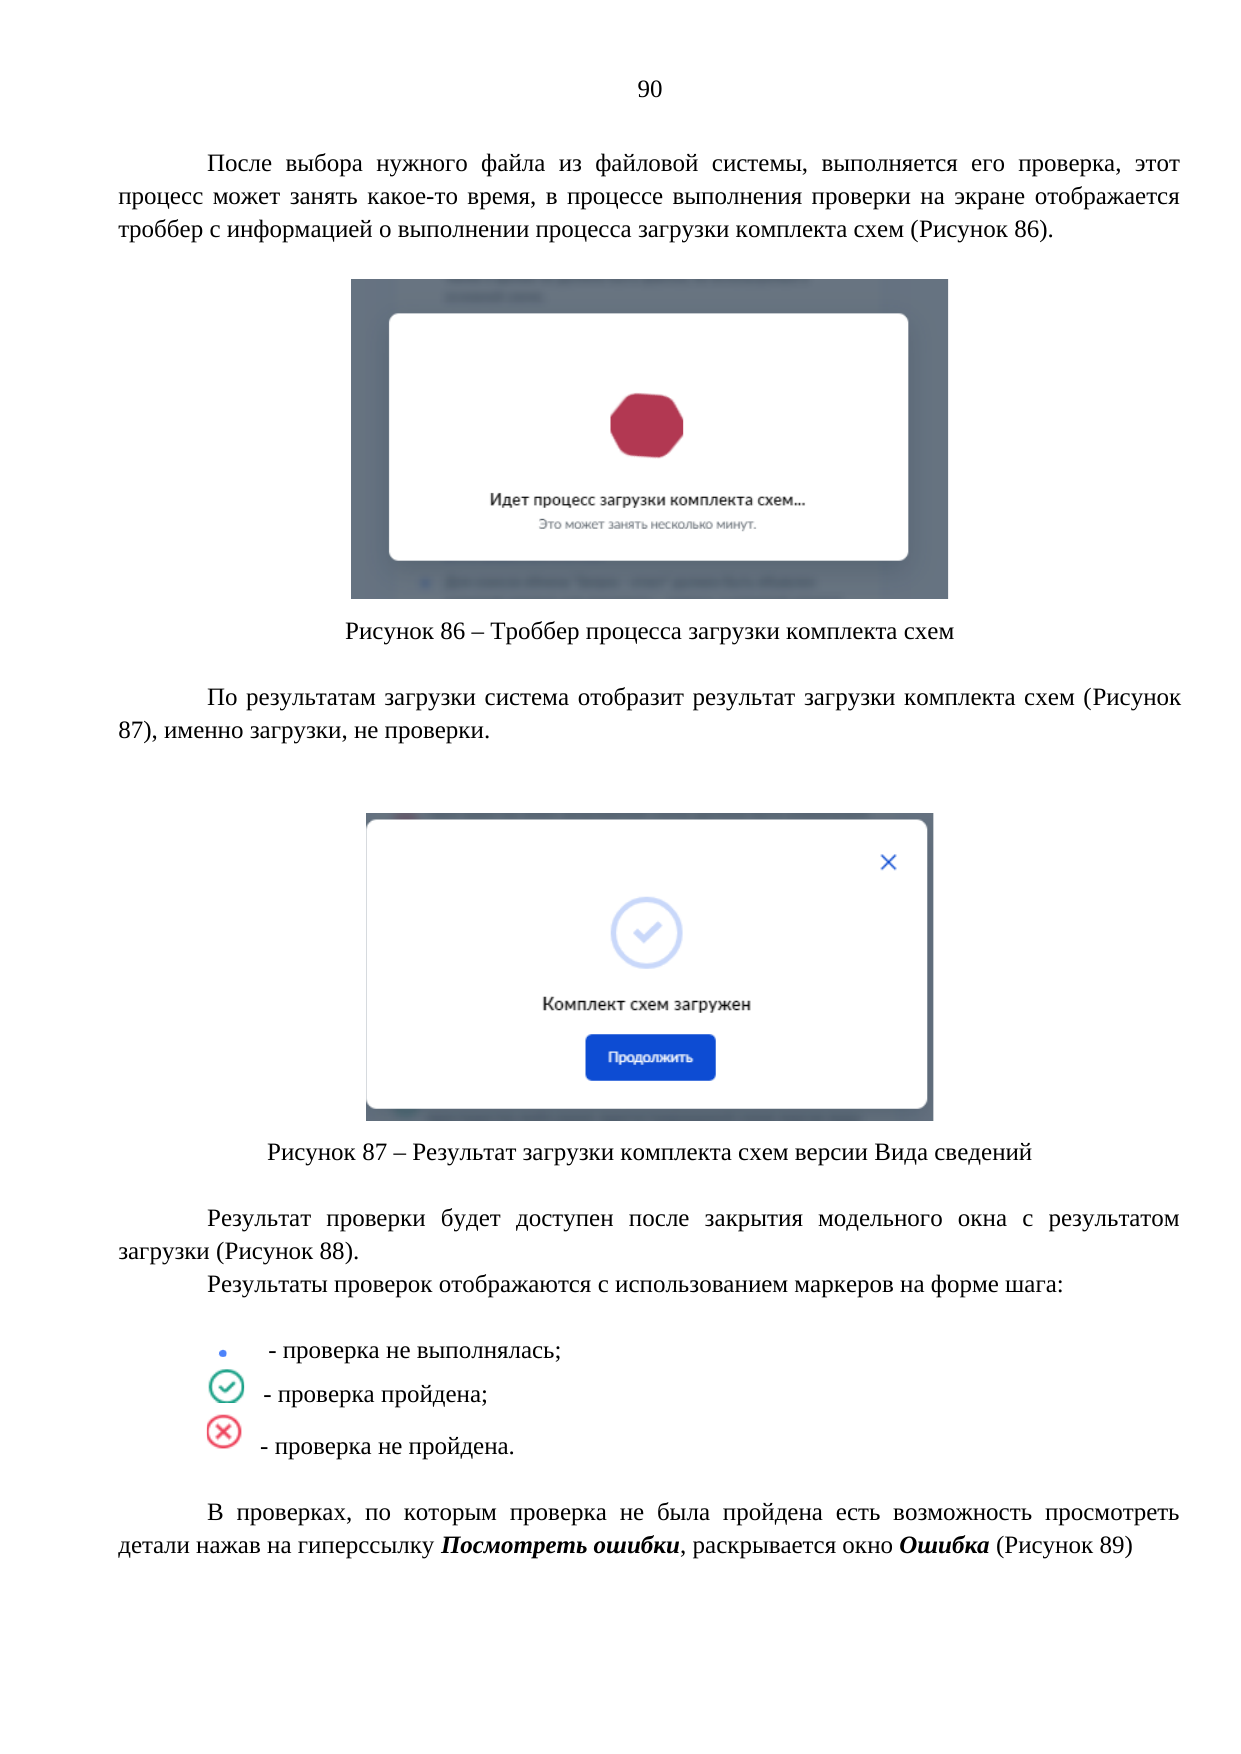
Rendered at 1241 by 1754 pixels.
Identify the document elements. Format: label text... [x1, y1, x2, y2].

text Рисунок 86 – Троббер процесса загрузки комплекта схем [118, 616, 1181, 644]
text По результатам загрузки система отобразит результат загрузки комплекта схем (Рисунок 87), именно загрузки, не проверки. [118, 682, 1181, 744]
list - проверка не выполнялась; [207, 1335, 1181, 1364]
text Результат проверки будет доступен после закрытия модельного окна с результатом загрузки (Рисунок 88). [118, 1203, 1181, 1265]
picture [207, 1341, 236, 1359]
text Рисунок 87 – Результат загрузки комплекта схем версии Вида сведений [118, 1137, 1181, 1166]
picture [351, 279, 949, 599]
text - проверка не пройдена. [207, 1412, 1181, 1460]
text В проверках, по которым проверка не была пройдена есть возможность просмотреть детали нажав на гиперссылку Посмотреть ошибки, раскрывается окно Ошибка (Рисунок 89) [118, 1497, 1181, 1559]
text После выбора нужного файла из файловой системы, выполняется его проверка, этот процесс может занять какое-то время, в процессе выполнения проверки на экране отображается троббер с информацией о выполнении процесса загрузки комплекта схем (Рисунок 86). [118, 148, 1181, 242]
picture [206, 1368, 245, 1403]
text Результаты проверок отображаются с использованием маркеров на форме шага: [118, 1269, 1181, 1298]
picture [206, 1412, 248, 1455]
picture [366, 813, 934, 1121]
text - проверка пройдена; [207, 1368, 1181, 1408]
